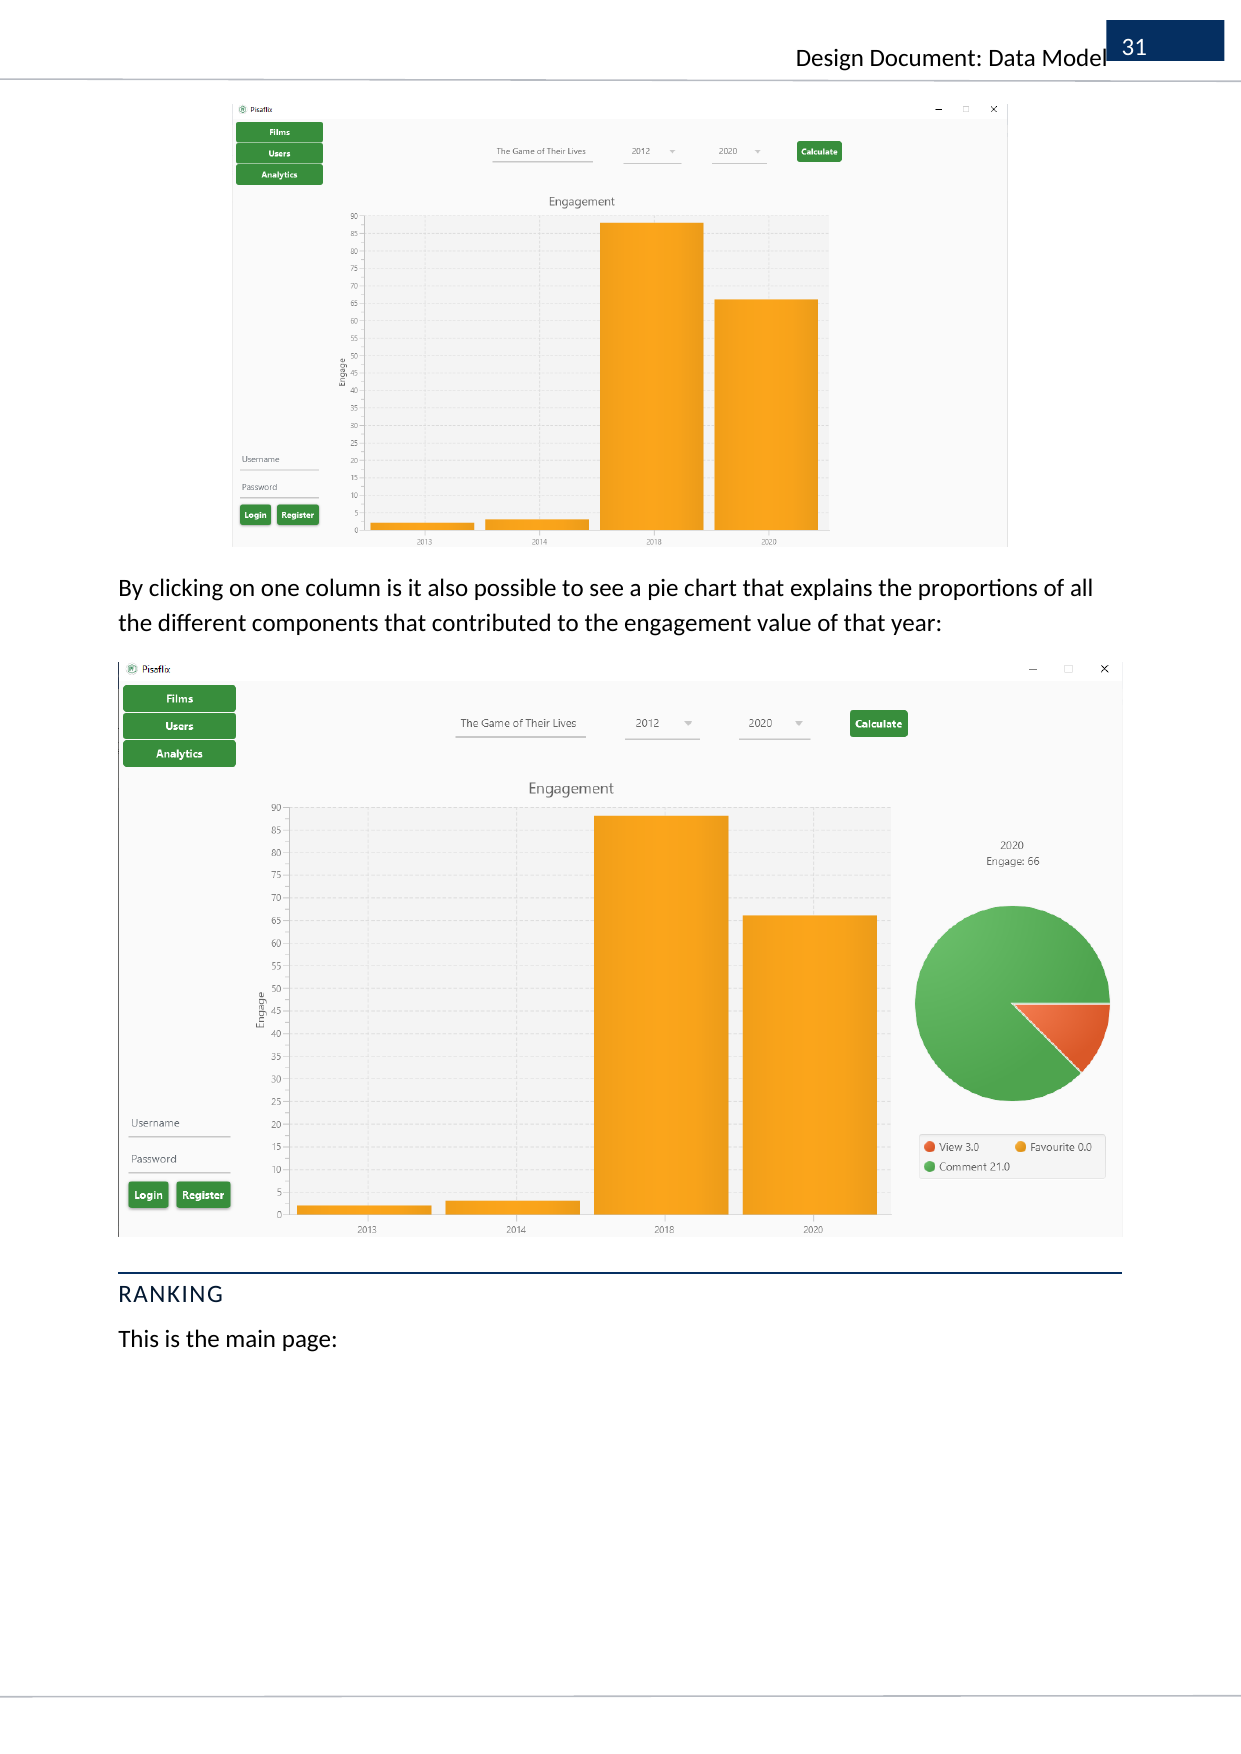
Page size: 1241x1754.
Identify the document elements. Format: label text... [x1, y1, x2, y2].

text By clicking on one column is it also possible to see a pie chart that explains the proportions of all the different components that contributed to the engagement value of that year: [118, 572, 1122, 637]
picture [232, 104, 1008, 547]
text This is the main page: [118, 1323, 1122, 1354]
subtitle Ranking [118, 1274, 1122, 1308]
picture [118, 662, 1123, 1237]
